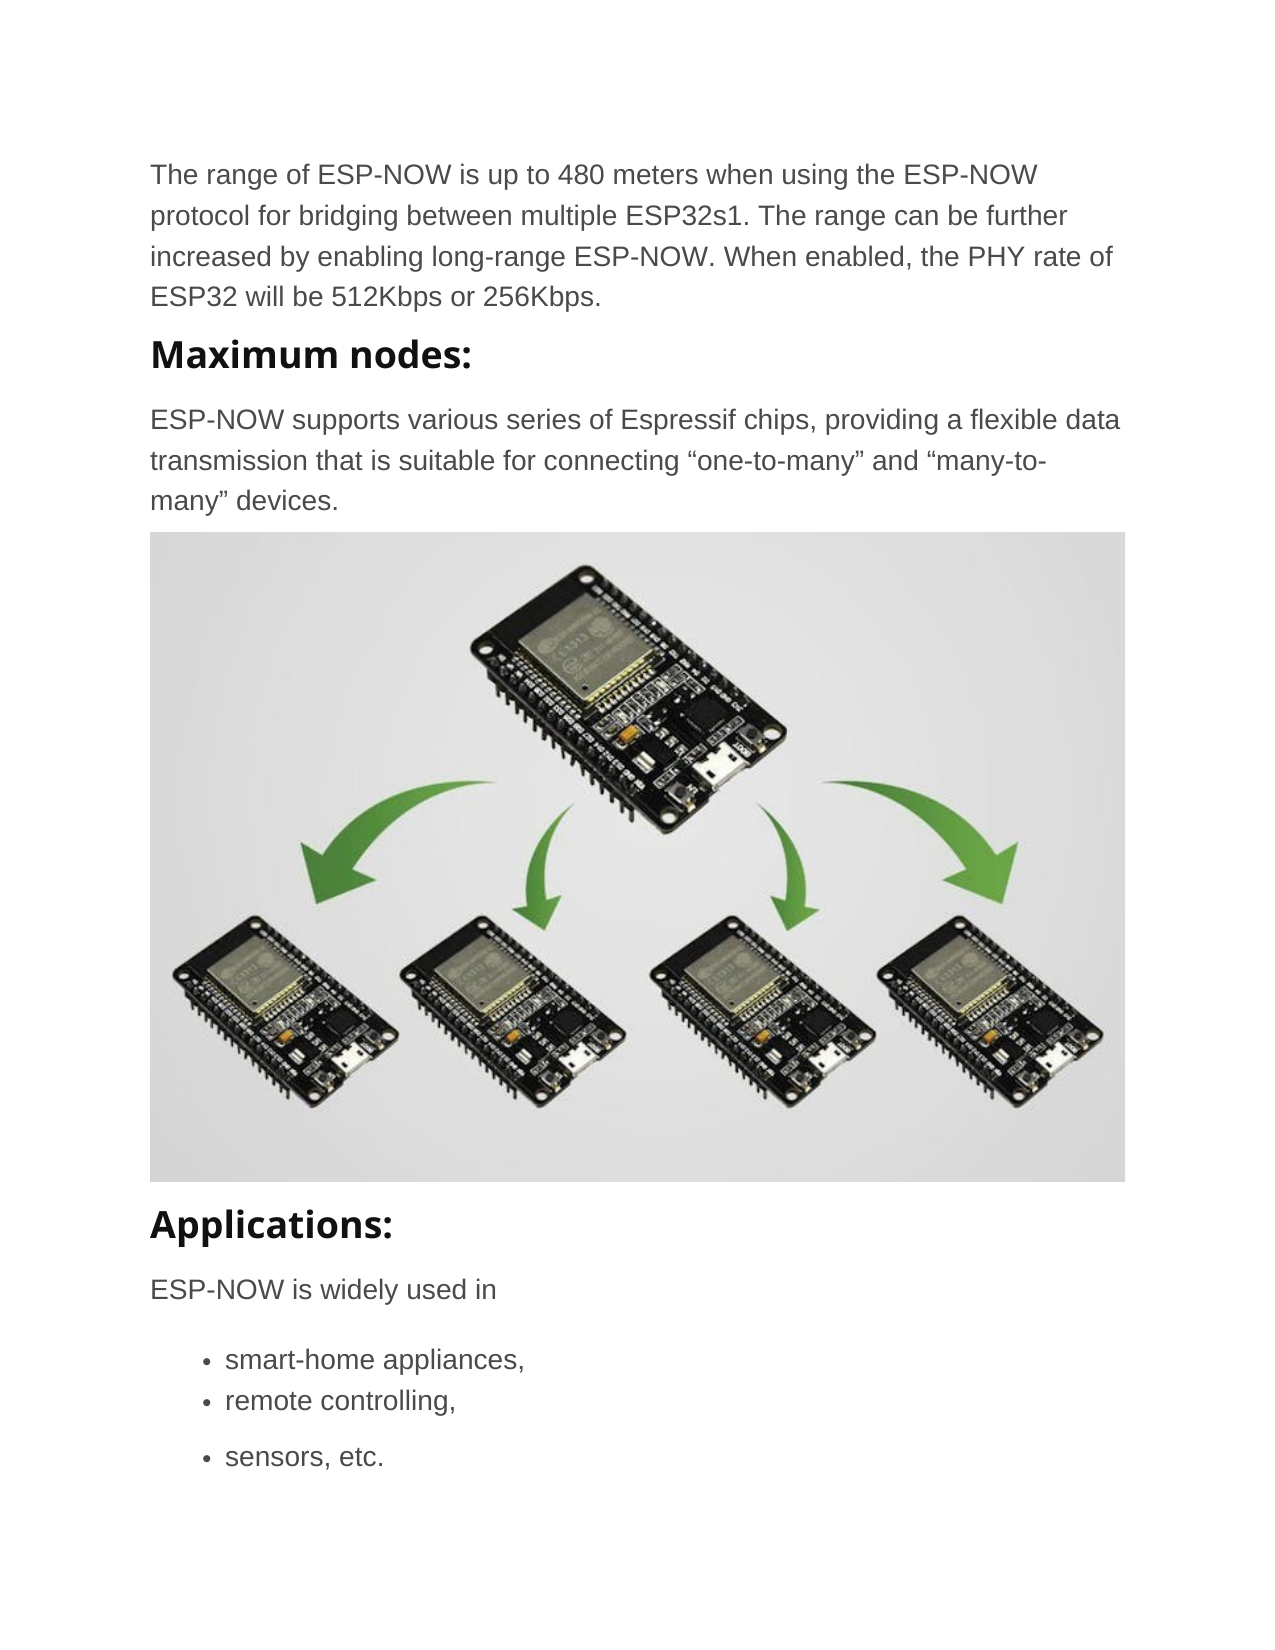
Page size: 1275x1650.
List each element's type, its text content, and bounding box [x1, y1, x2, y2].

list smart-home appliances, [203, 1335, 1125, 1375]
text ESP-NOW is widely used in [150, 1265, 1125, 1306]
text ESP-NOW supports various series of Espressif chips, providing a flexible data transmission that is suitable for connecting “one-to-many” and “many-to-many” devices. [150, 395, 1125, 517]
picture [150, 532, 1125, 1182]
text Applications: [150, 1198, 1125, 1249]
list sensors, etc. [203, 1432, 1125, 1472]
text The range of ESP-NOW is up to 480 meters when using the ESP-NOW protocol for bridging between multiple ESP32s1. The range can be further increased by enabling long-range ESP-NOW. When enabled, the PHY rate of ESP32 will be 512Kbps or 256Kbps. [150, 150, 1125, 312]
text Maximum nodes: [150, 328, 1125, 379]
list remote controlling, [203, 1375, 1125, 1416]
